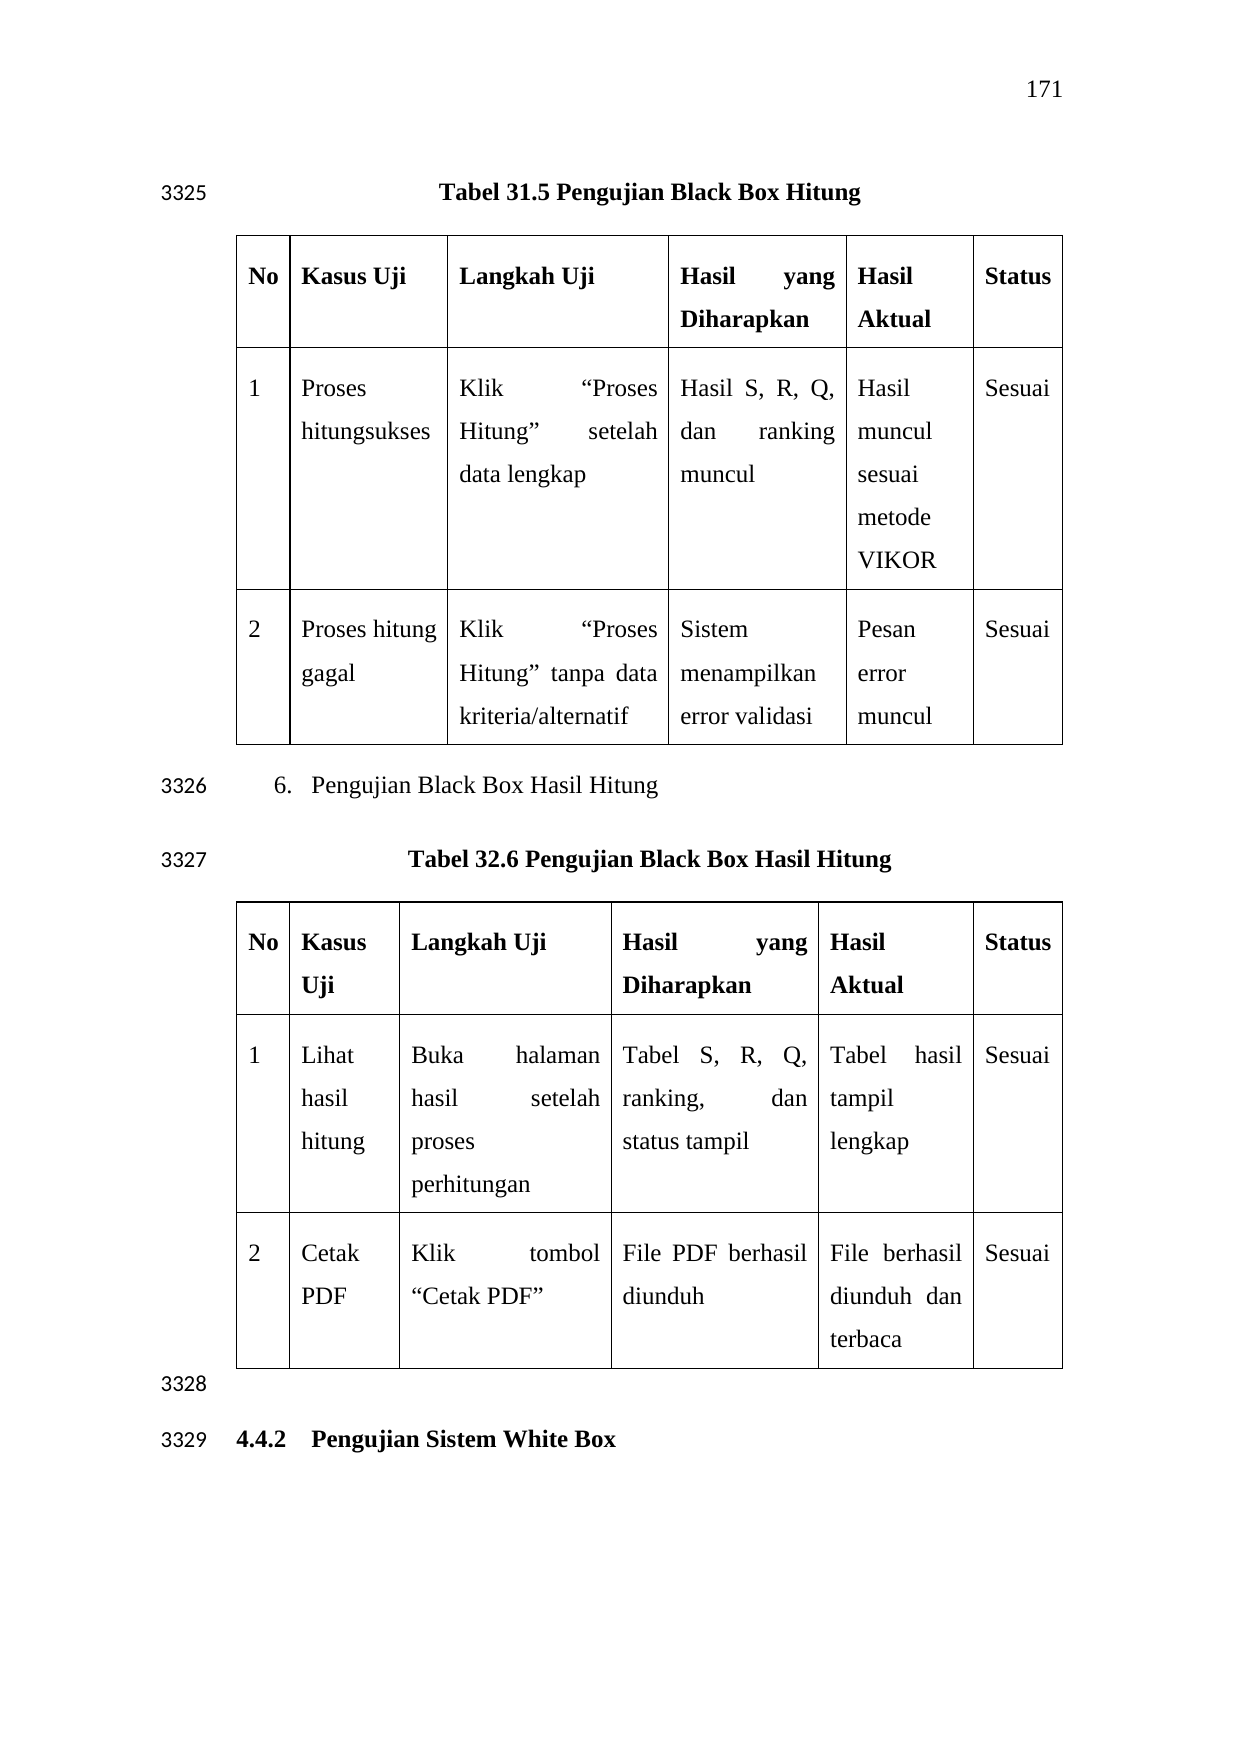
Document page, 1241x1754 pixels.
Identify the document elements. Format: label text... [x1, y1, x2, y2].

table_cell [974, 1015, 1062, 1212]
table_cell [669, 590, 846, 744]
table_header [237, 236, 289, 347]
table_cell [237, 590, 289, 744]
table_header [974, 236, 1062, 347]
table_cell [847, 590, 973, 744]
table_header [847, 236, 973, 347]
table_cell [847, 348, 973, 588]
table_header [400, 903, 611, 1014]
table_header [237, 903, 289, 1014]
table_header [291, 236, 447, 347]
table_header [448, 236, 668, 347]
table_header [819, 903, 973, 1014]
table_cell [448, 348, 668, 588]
subtitle Pengujian Sistem White Box [236, 1424, 1063, 1453]
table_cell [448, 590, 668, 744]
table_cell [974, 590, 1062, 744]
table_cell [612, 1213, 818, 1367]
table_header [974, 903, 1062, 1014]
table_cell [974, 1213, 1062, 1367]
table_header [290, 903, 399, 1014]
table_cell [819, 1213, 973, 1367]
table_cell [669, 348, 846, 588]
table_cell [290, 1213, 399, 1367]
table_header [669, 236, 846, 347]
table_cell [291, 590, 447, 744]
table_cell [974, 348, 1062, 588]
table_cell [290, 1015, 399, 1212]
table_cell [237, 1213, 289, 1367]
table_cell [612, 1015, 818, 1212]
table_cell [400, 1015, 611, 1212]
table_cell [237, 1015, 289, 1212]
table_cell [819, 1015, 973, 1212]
list Pengujian Black Box Hasil Hitung [274, 770, 1063, 798]
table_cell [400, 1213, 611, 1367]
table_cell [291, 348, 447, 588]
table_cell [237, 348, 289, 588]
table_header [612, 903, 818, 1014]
